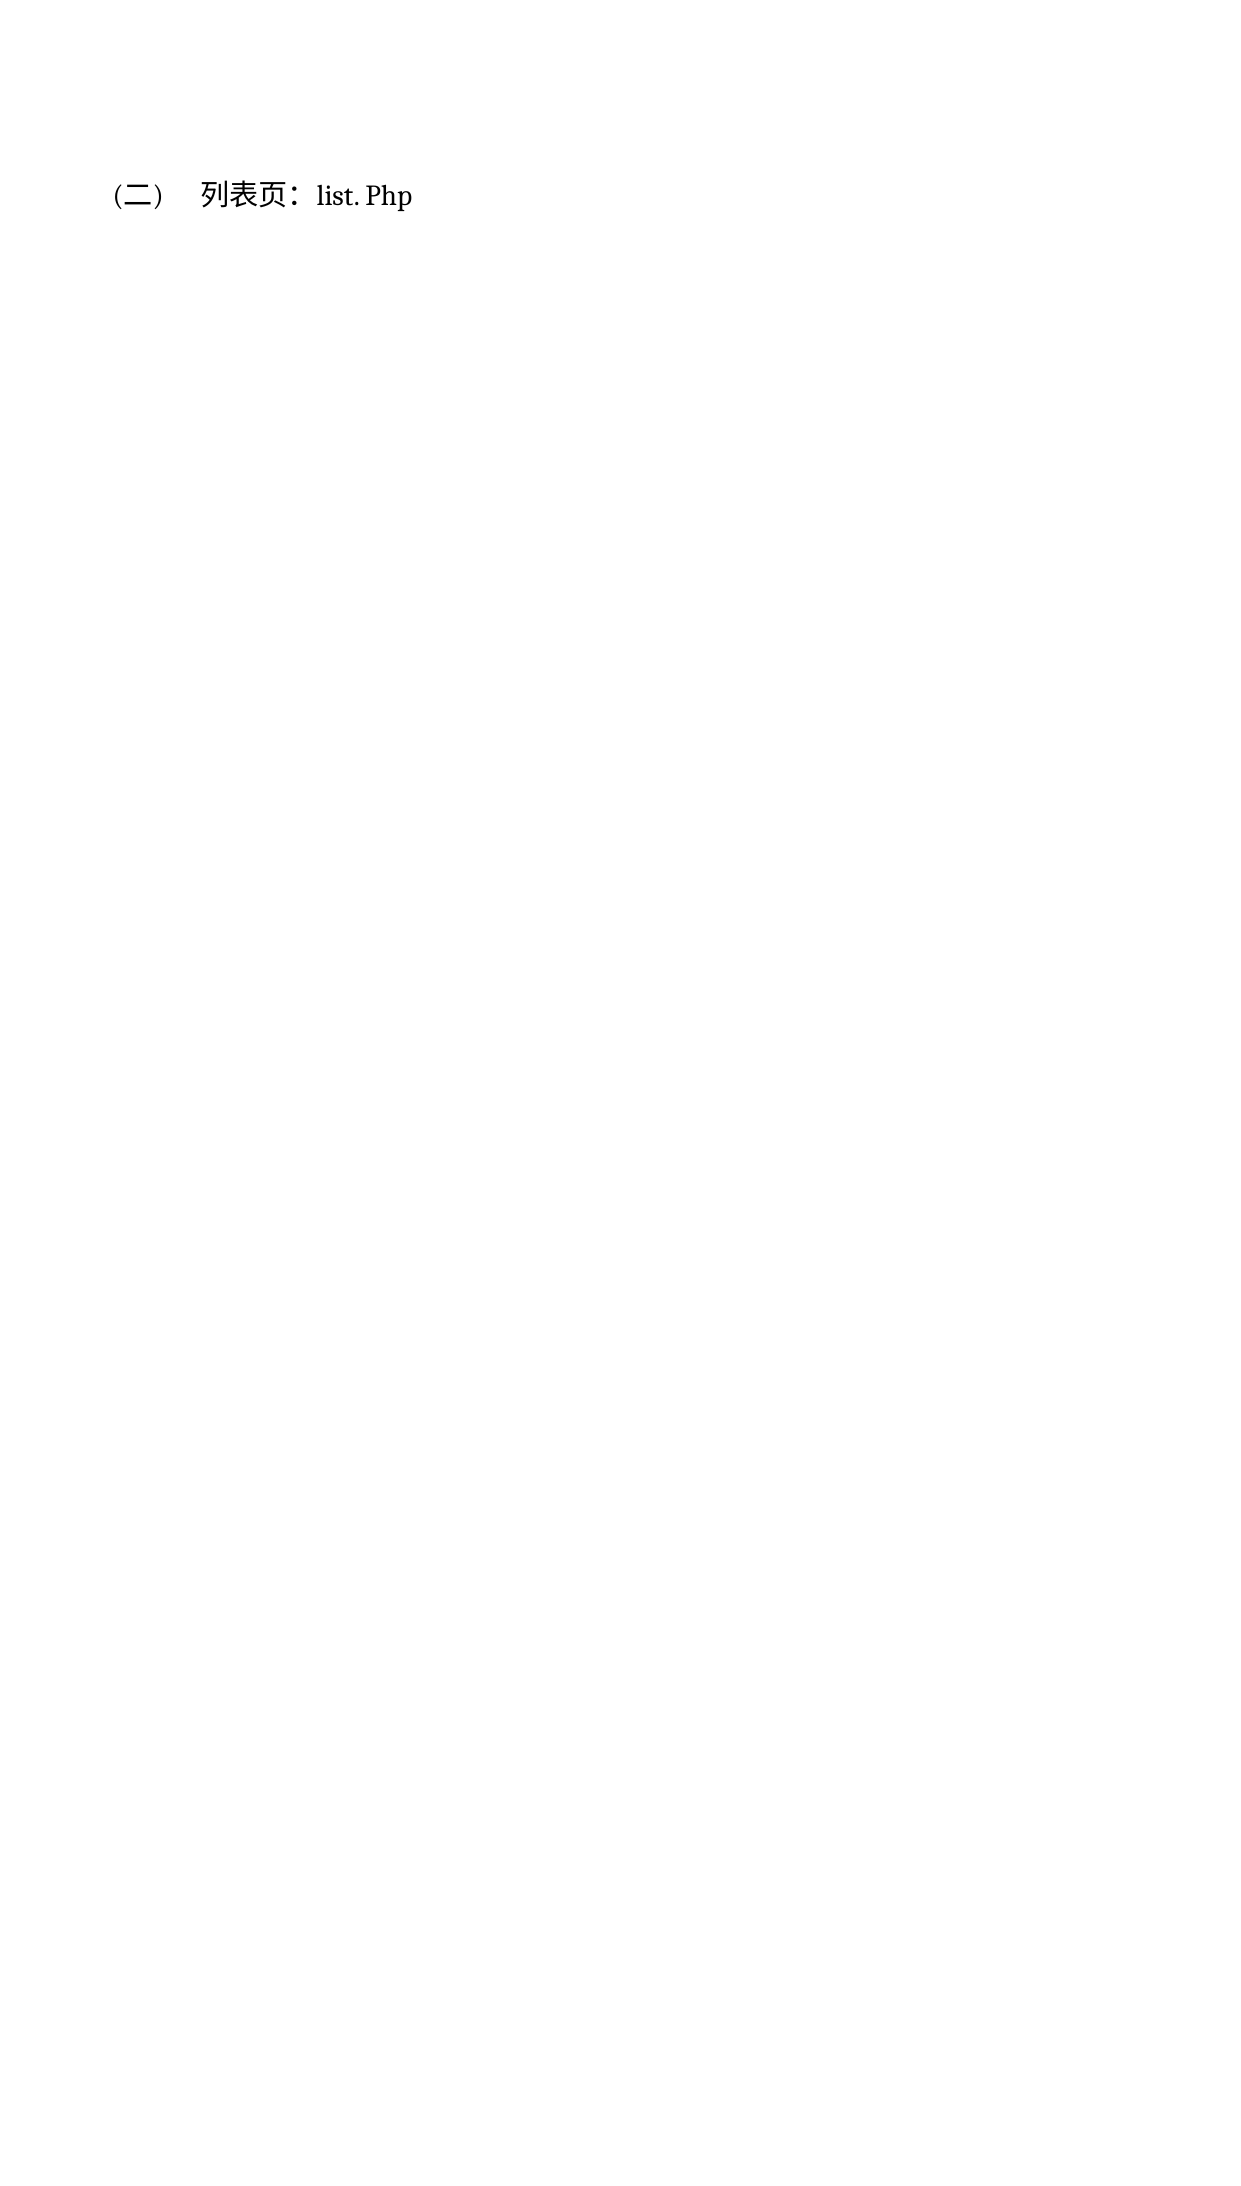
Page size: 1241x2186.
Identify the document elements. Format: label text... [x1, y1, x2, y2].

subtitle 列表页：list. Php [112, 159, 1128, 227]
